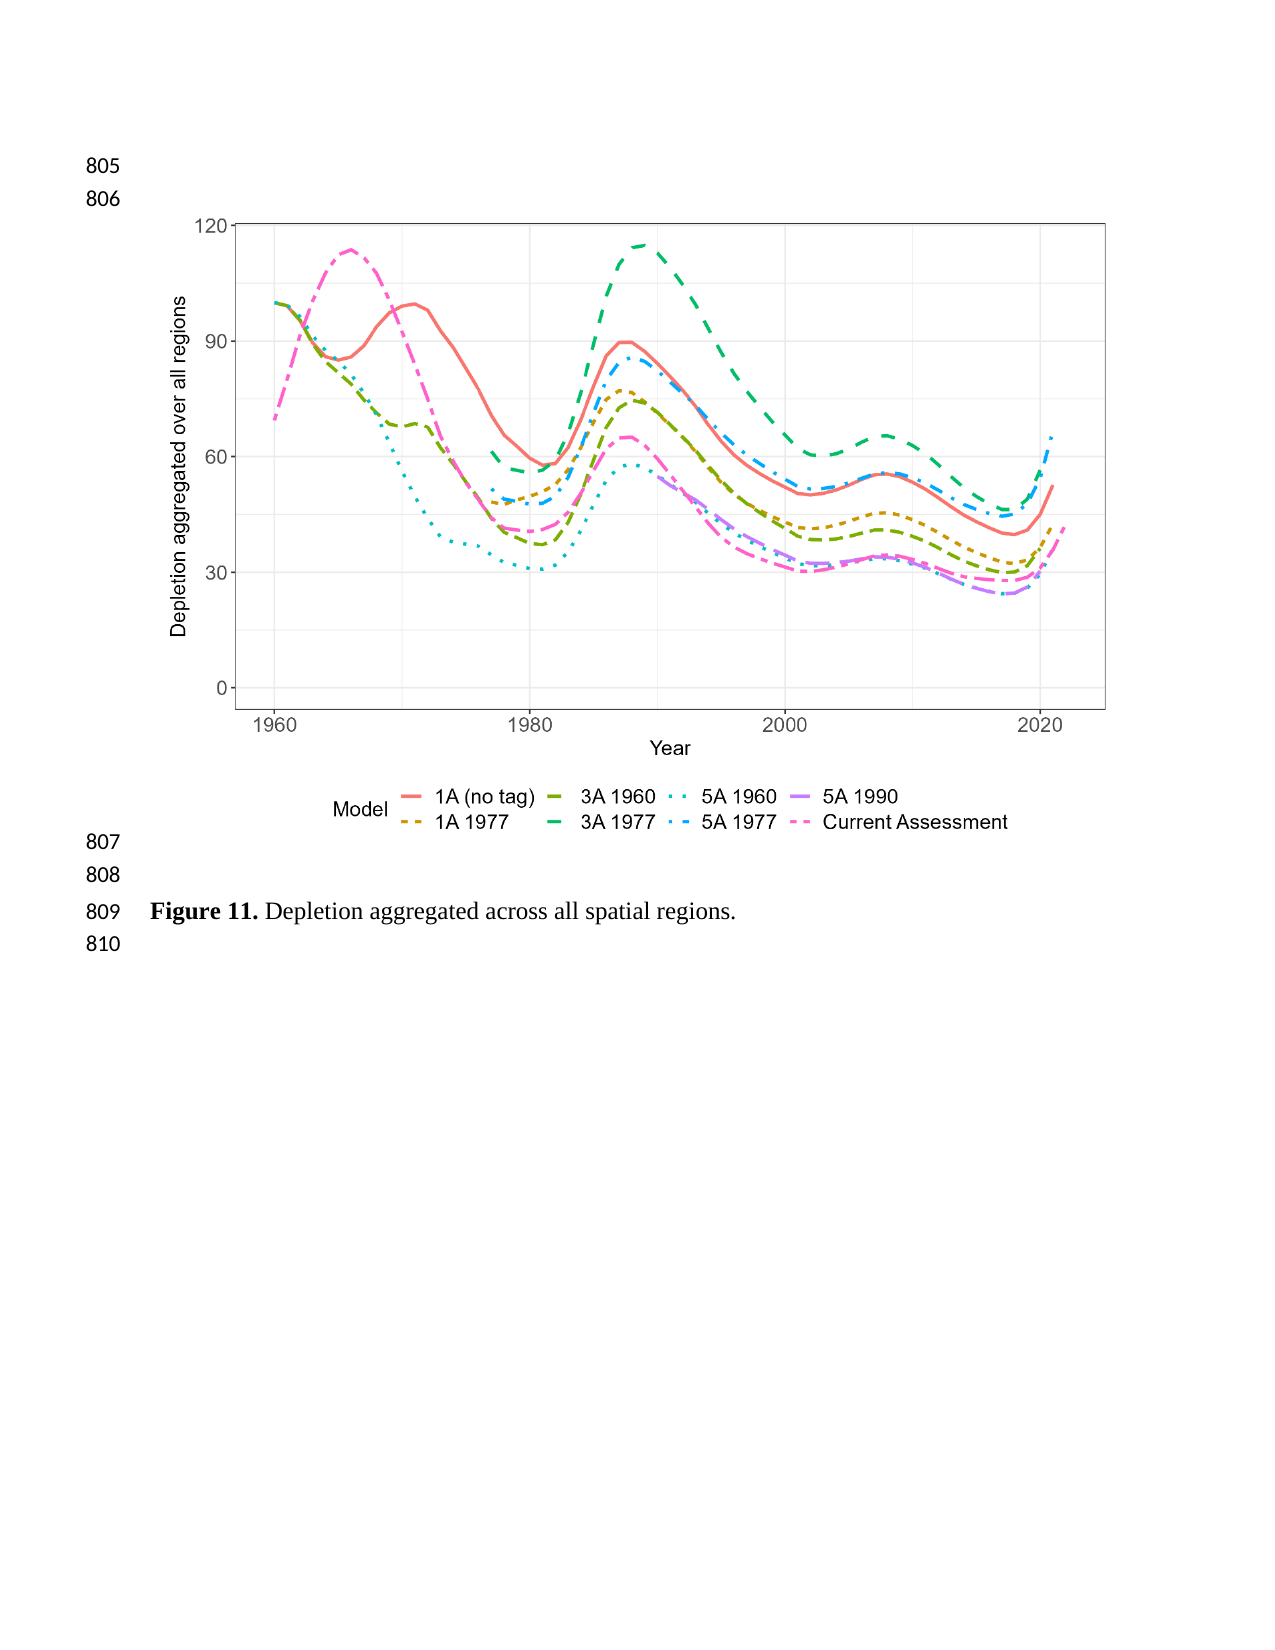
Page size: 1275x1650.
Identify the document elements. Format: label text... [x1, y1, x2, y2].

subtitle Figure 11. Depletion aggregated across all spatial regions. [150, 896, 1125, 925]
picture [162, 216, 1113, 850]
